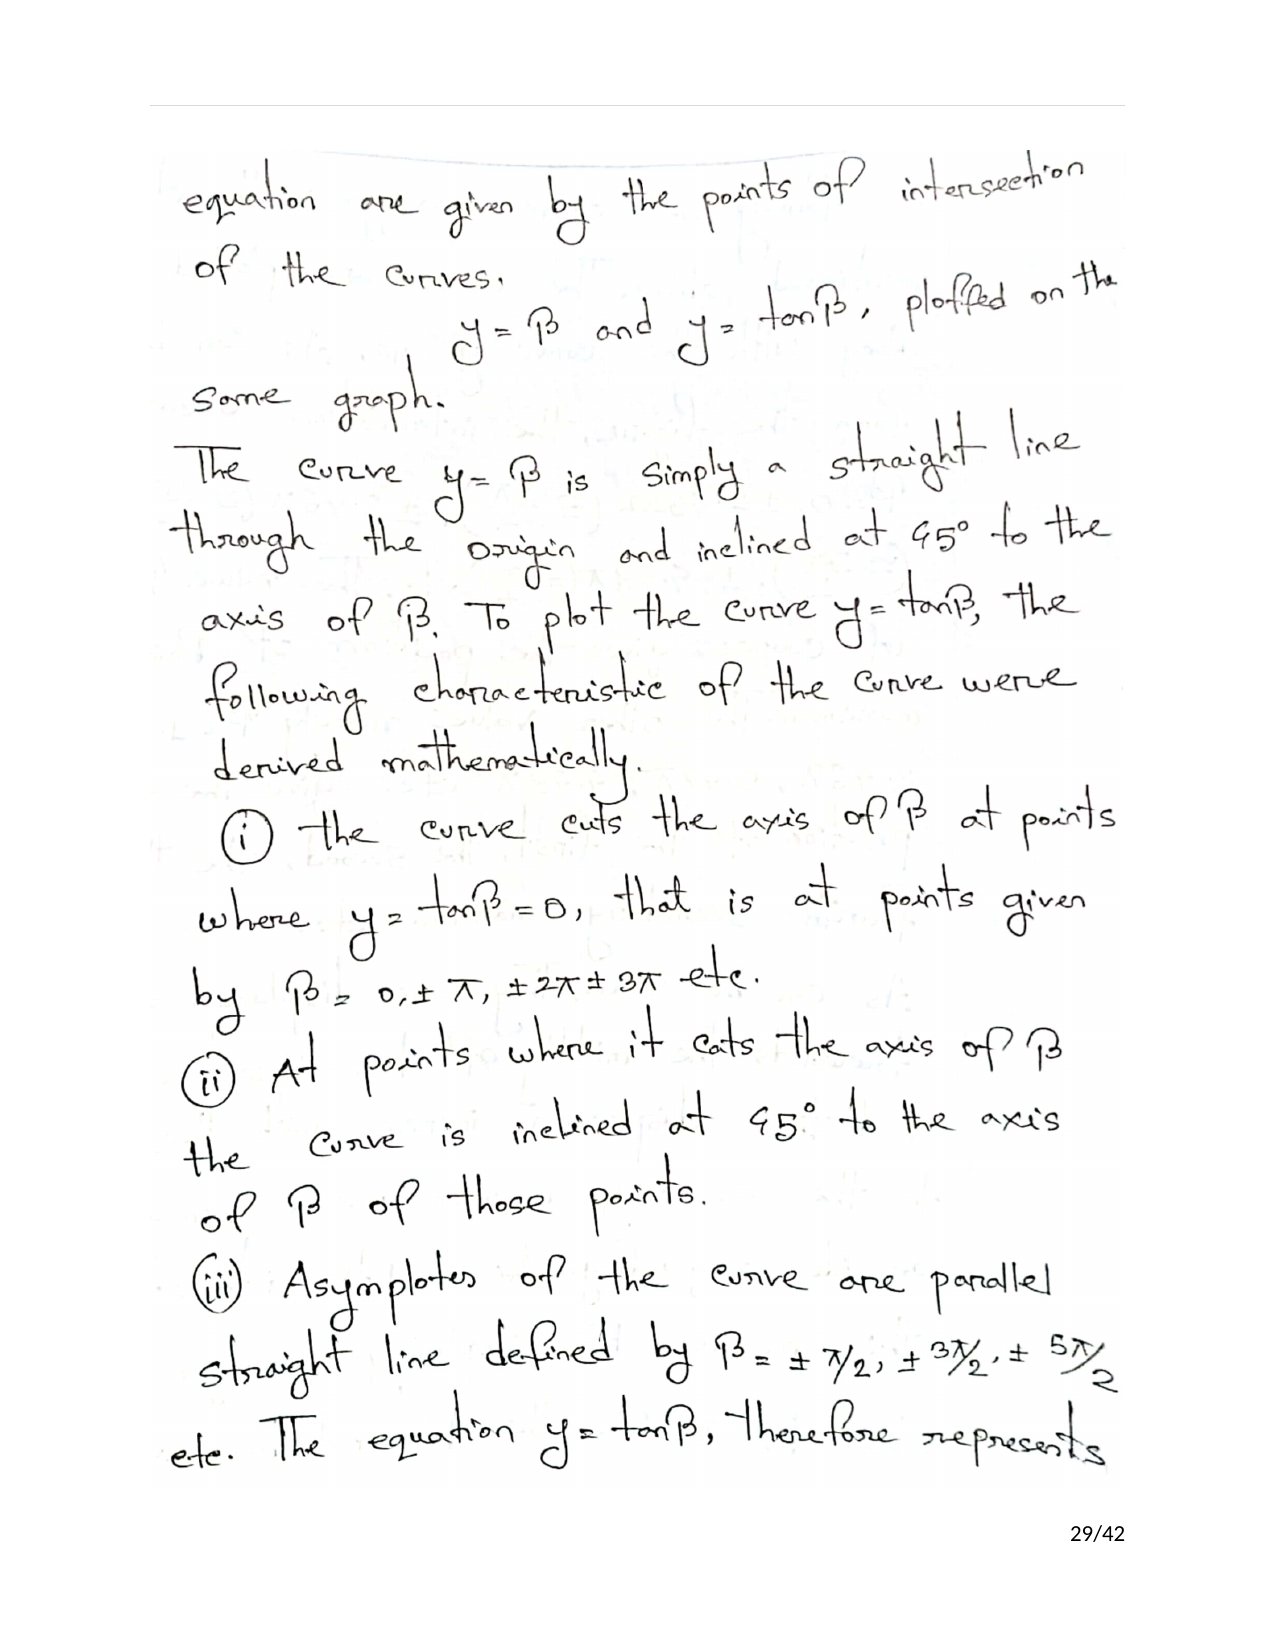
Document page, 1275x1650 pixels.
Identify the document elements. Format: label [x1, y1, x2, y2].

picture [150, 150, 1125, 1494]
